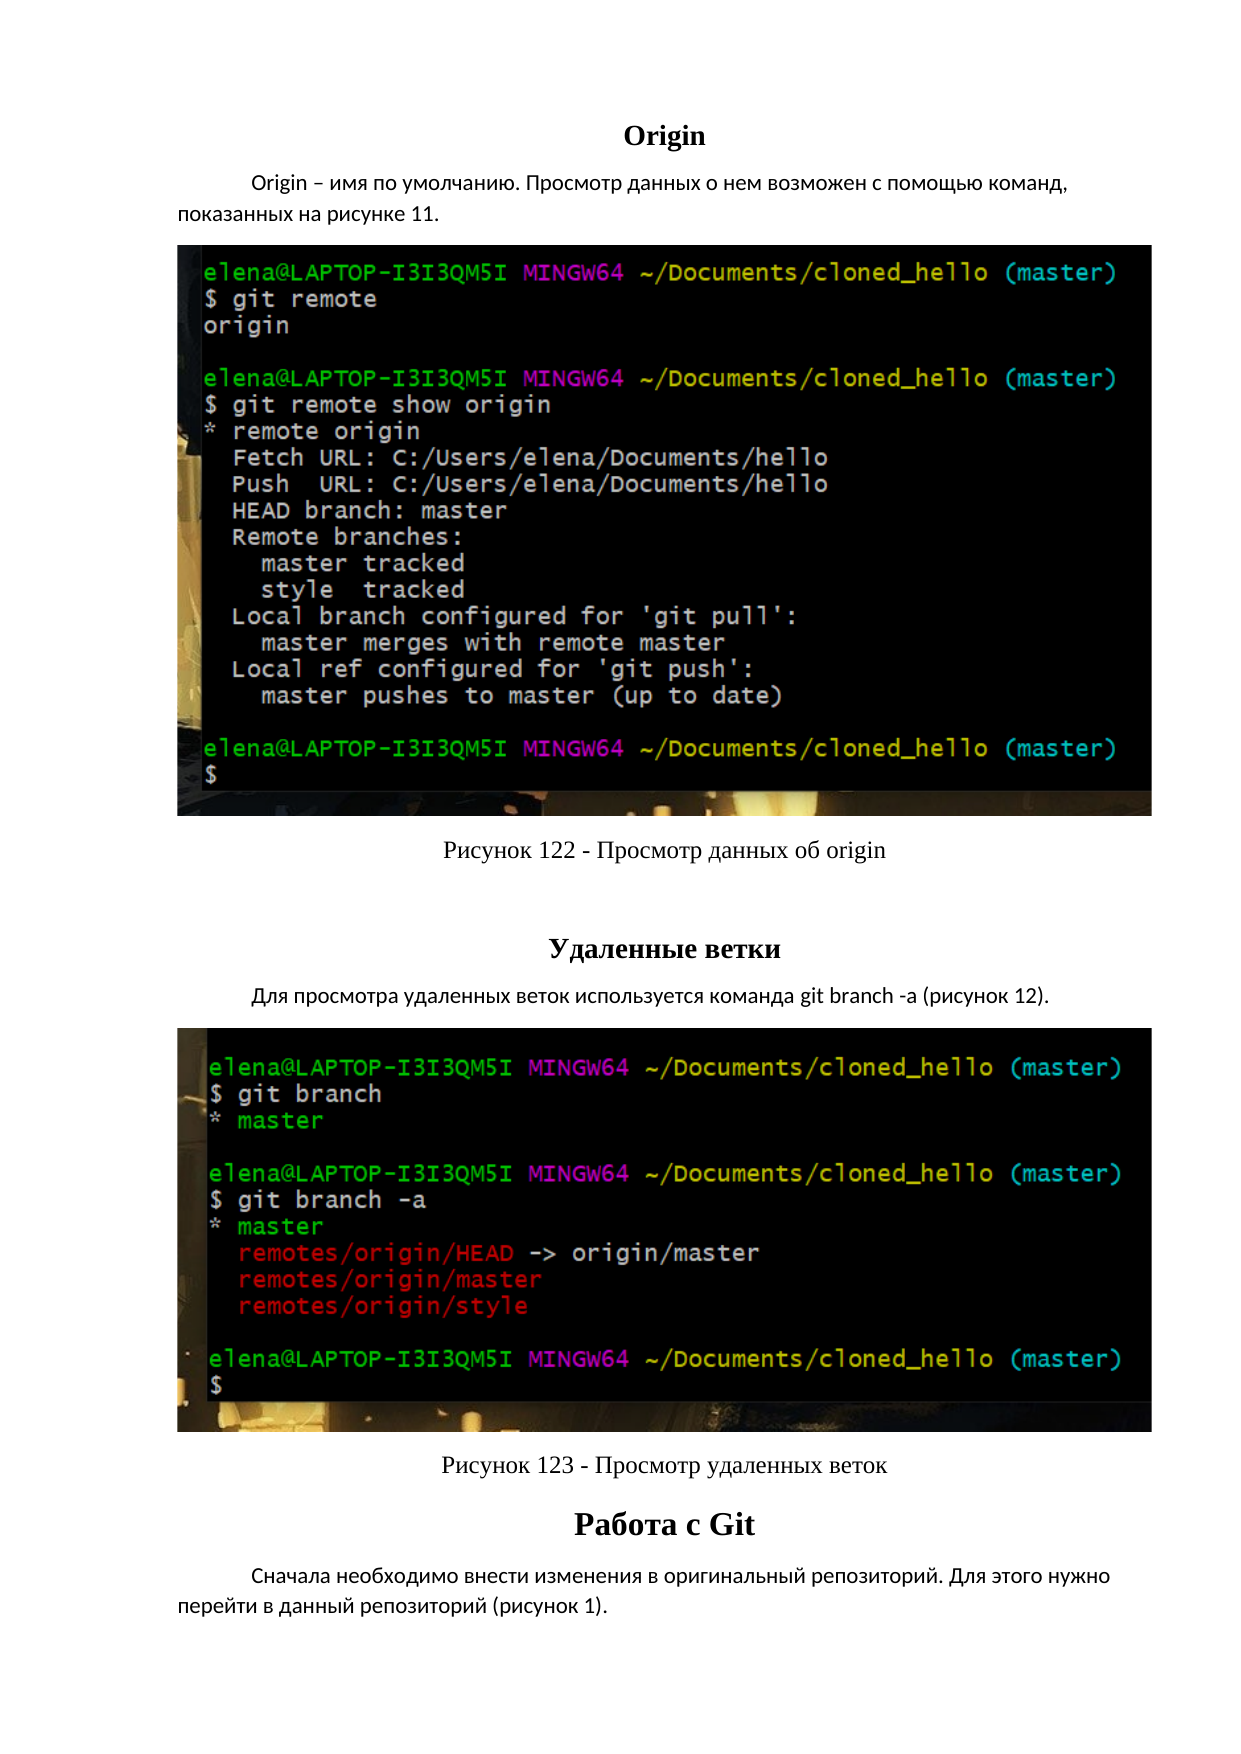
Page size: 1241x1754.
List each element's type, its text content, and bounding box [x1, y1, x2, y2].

text Сначала необходимо внести изменения в оригинальный репозиторий. Для этого нужно перейти в данный репозиторий (рисунок 1). [177, 1561, 1152, 1619]
text Рисунок 122 - Просмотр данных об origin [177, 835, 1152, 863]
text Origin – имя по умолчанию. Просмотр данных о нем возможен с помощью команд, показанных на рисунке 11. [177, 168, 1152, 227]
subtitle Origin [177, 118, 1152, 152]
picture [177, 1028, 1152, 1432]
subtitle Работа с Git [177, 1504, 1152, 1542]
text Рисунок 123 - Просмотр удаленных веток [177, 1450, 1152, 1479]
picture [177, 245, 1152, 816]
subtitle Удаленные ветки [177, 931, 1152, 965]
text Для просмотра удаленных веток используется команда git branch -a (рисунок 12). [177, 982, 1152, 1009]
